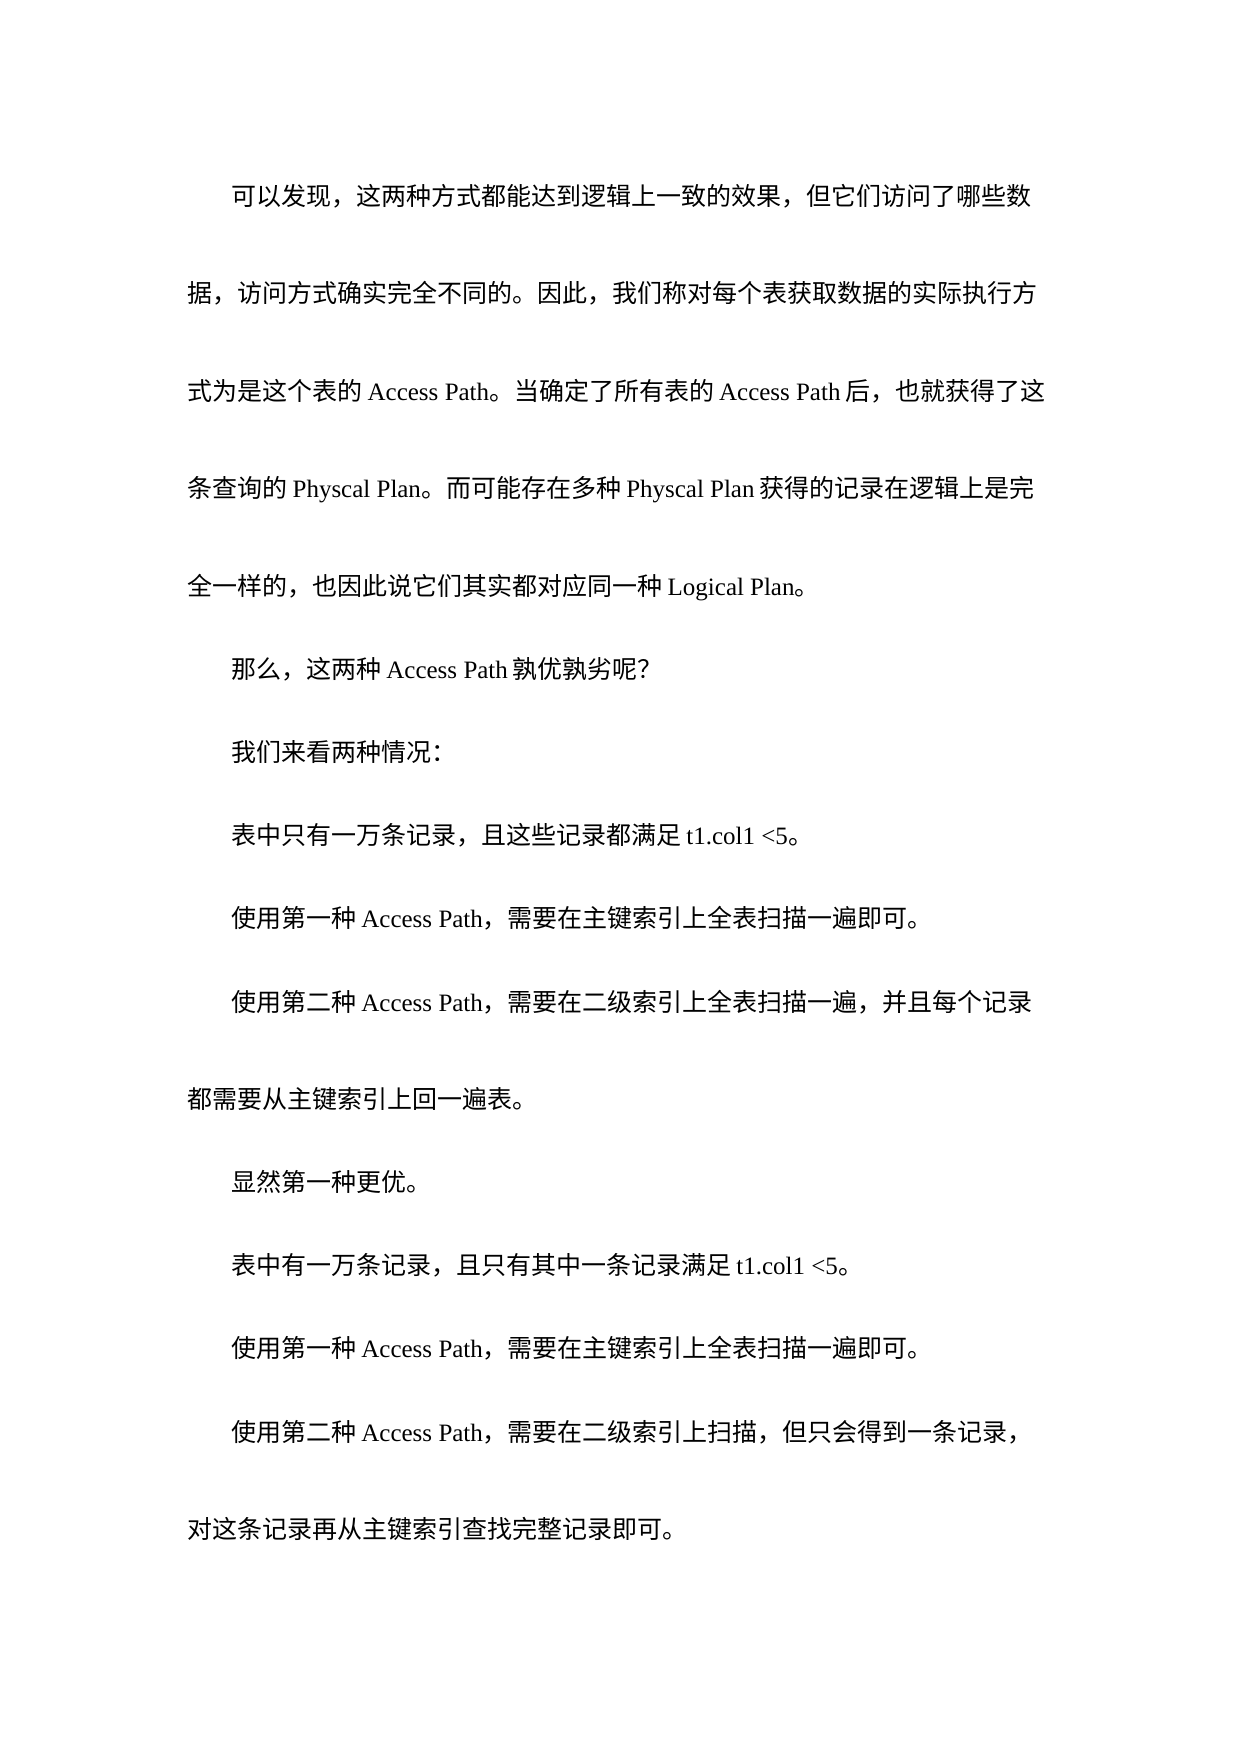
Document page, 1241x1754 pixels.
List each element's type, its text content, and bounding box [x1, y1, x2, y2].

text 表中只有一万条记录，且这些记录都满足t1.col1 <5。 [187, 801, 1053, 866]
text 我们来看两种情况： [187, 718, 1053, 783]
text 使用第二种Access Path，需要在二级索引上扫描，但只会得到一条记录，对这条记录再从主键索引查找完整记录即可。 [187, 1398, 1053, 1560]
text 表中有一万条记录，且只有其中一条记录满足t1.col1 <5。 [187, 1231, 1053, 1296]
text 使用第一种Access Path，需要在主键索引上全表扫描一遍即可。 [187, 884, 1053, 949]
text 可以发现，这两种方式都能达到逻辑上一致的效果，但它们访问了哪些数据，访问方式确实完全不同的。因此，我们称对每个表获取数据的实际执行方式为是这个表的Access Path。当确定了所有表的Access Path后，也就获得了这条查询的Physcal Plan。而可能存在多种Physcal Plan获得的记录在逻辑上是完全一样的，也因此说它们其实都对应同一种Logical Plan。 [187, 162, 1053, 617]
text 使用第一种Access Path，需要在主键索引上全表扫描一遍即可。 [187, 1314, 1053, 1379]
text 那么，这两种Access Path孰优孰劣呢？ [187, 635, 1053, 700]
text 使用第二种Access Path，需要在二级索引上全表扫描一遍，并且每个记录都需要从主键索引上回一遍表。 [187, 968, 1053, 1130]
text 显然第一种更优。 [187, 1148, 1053, 1213]
